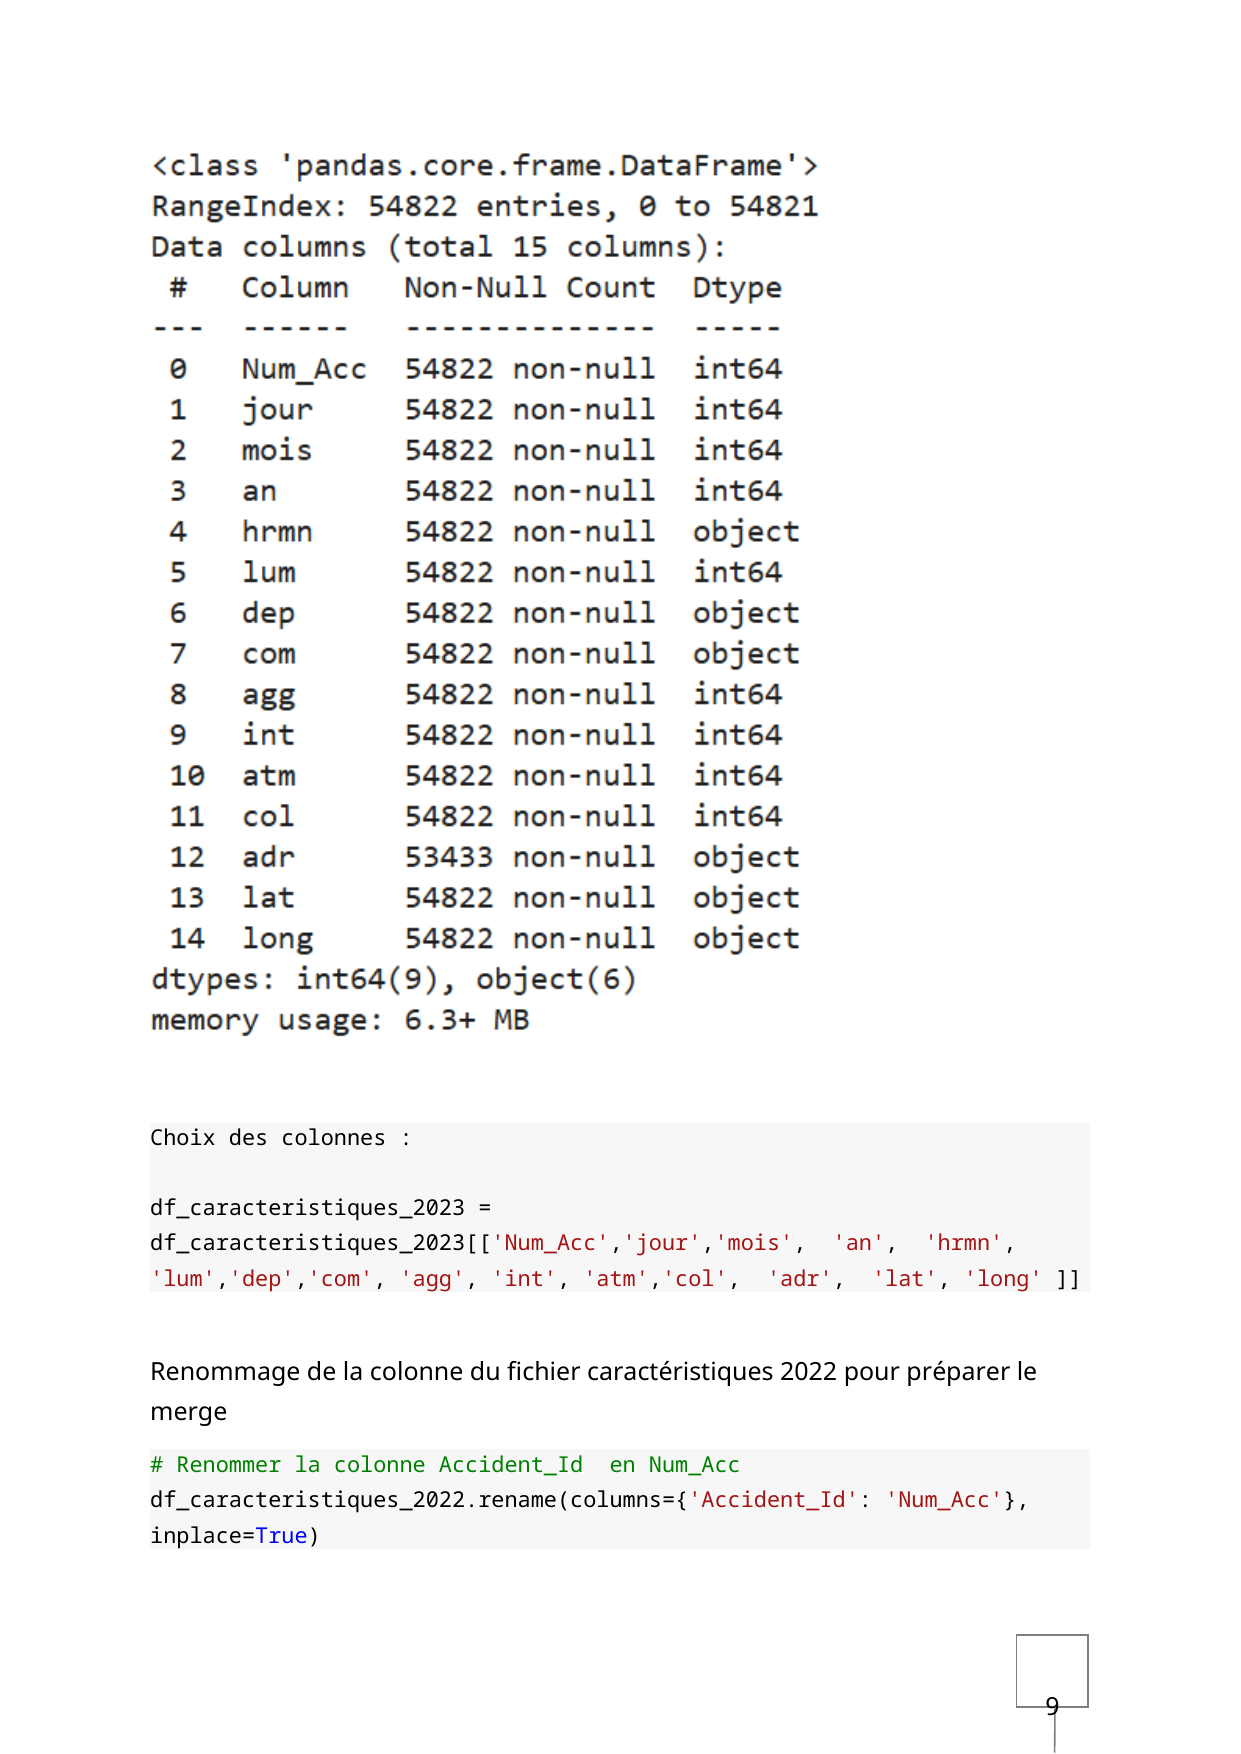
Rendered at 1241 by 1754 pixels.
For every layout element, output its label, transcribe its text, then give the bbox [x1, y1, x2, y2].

text Renommage de la colonne du fichier caractéristiques 2022 pour préparer le merge [150, 1354, 1090, 1427]
picture [150, 150, 869, 1044]
text df_caracteristiques_2023 = df_caracteristiques_2023[['Num_Acc','jour','mois', 'an', 'hrmn', 'lum','dep','com', 'agg', 'int', 'atm','col', 'adr', 'lat', 'long' ]] [150, 1192, 1090, 1292]
text # Renommer la colonne Accident_Id en Num_Acc [150, 1449, 1090, 1479]
text df_caracteristiques_2022.rename(columns={'Accident_Id': 'Num_Acc'}, inplace=True) [150, 1484, 1090, 1549]
text Choix des colonnes : [150, 1122, 1090, 1152]
